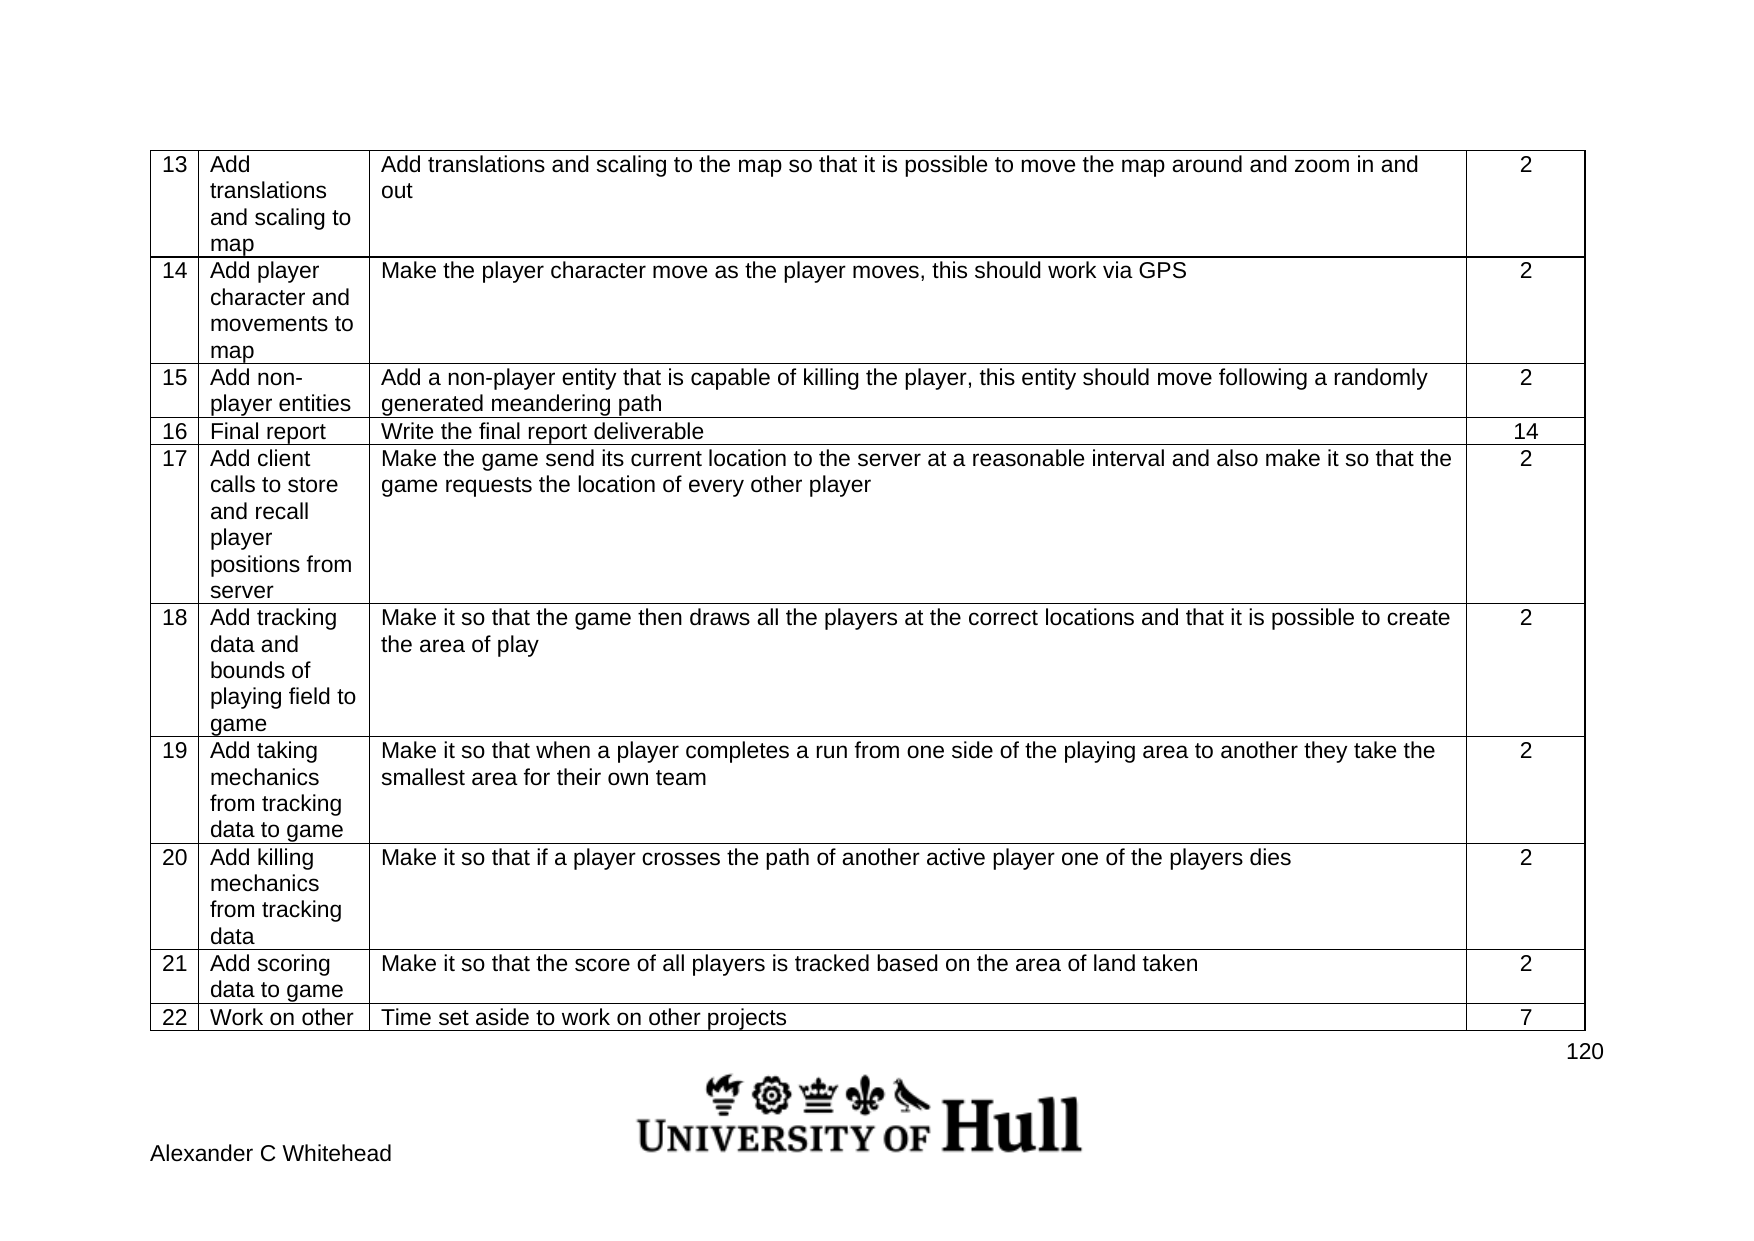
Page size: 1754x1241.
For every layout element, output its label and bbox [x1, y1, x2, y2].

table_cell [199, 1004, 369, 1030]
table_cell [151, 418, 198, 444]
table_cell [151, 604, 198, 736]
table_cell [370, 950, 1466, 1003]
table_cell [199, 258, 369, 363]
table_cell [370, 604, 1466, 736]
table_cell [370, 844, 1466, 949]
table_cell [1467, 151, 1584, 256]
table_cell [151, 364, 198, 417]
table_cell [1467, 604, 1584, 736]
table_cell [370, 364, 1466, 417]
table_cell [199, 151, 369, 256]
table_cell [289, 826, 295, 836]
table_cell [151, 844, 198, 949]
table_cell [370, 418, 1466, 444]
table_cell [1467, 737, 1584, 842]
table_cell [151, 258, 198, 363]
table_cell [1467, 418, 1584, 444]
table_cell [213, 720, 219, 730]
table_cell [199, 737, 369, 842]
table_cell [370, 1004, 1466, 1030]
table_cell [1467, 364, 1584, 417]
picture [630, 1064, 1091, 1162]
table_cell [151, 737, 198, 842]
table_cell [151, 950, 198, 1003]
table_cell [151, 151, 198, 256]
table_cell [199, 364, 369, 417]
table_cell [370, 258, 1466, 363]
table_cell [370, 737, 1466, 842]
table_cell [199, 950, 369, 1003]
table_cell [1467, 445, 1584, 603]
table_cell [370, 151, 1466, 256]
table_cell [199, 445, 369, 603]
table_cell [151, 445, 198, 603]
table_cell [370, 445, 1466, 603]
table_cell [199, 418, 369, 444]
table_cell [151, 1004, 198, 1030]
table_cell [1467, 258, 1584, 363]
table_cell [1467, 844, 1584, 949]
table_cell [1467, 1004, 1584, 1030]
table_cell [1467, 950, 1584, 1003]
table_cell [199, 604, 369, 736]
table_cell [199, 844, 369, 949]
